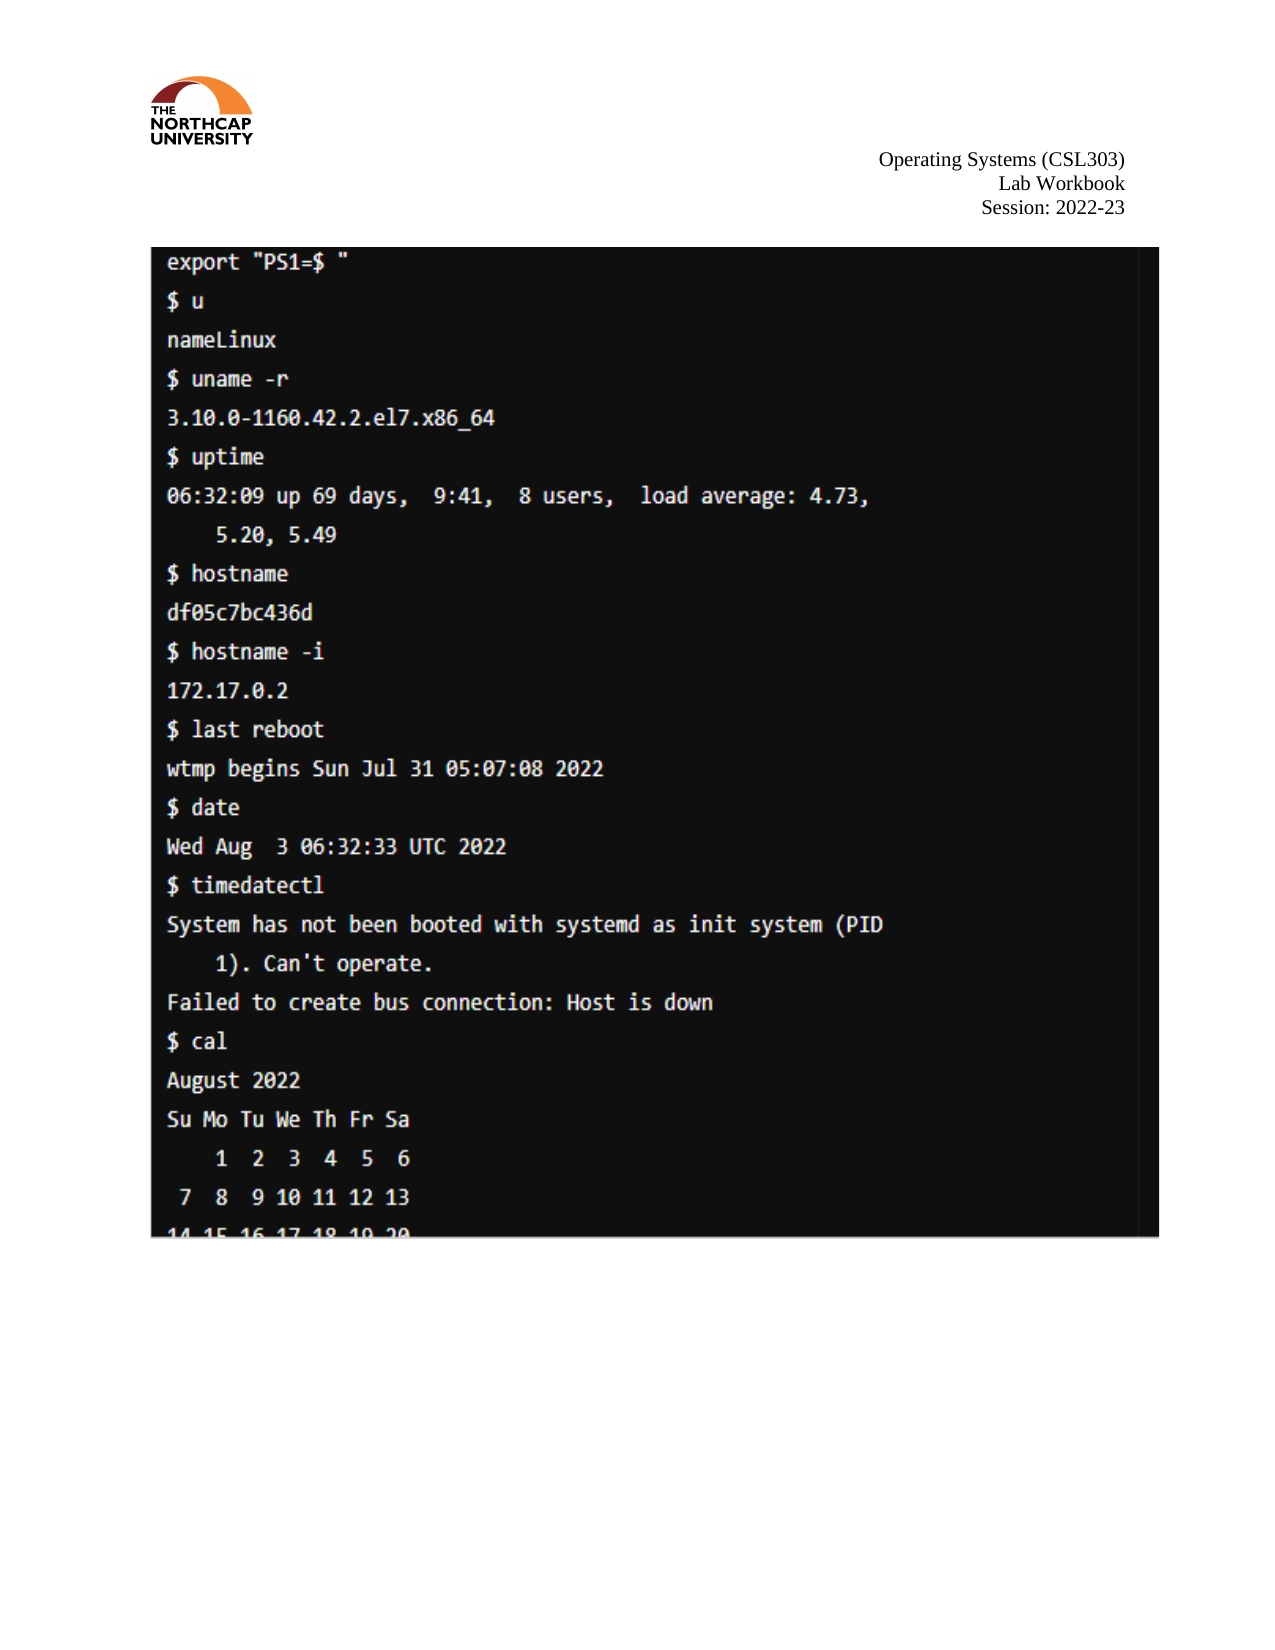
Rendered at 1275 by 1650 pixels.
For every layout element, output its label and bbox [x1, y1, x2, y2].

picture [150, 247, 1160, 1239]
picture [150, 75, 254, 147]
